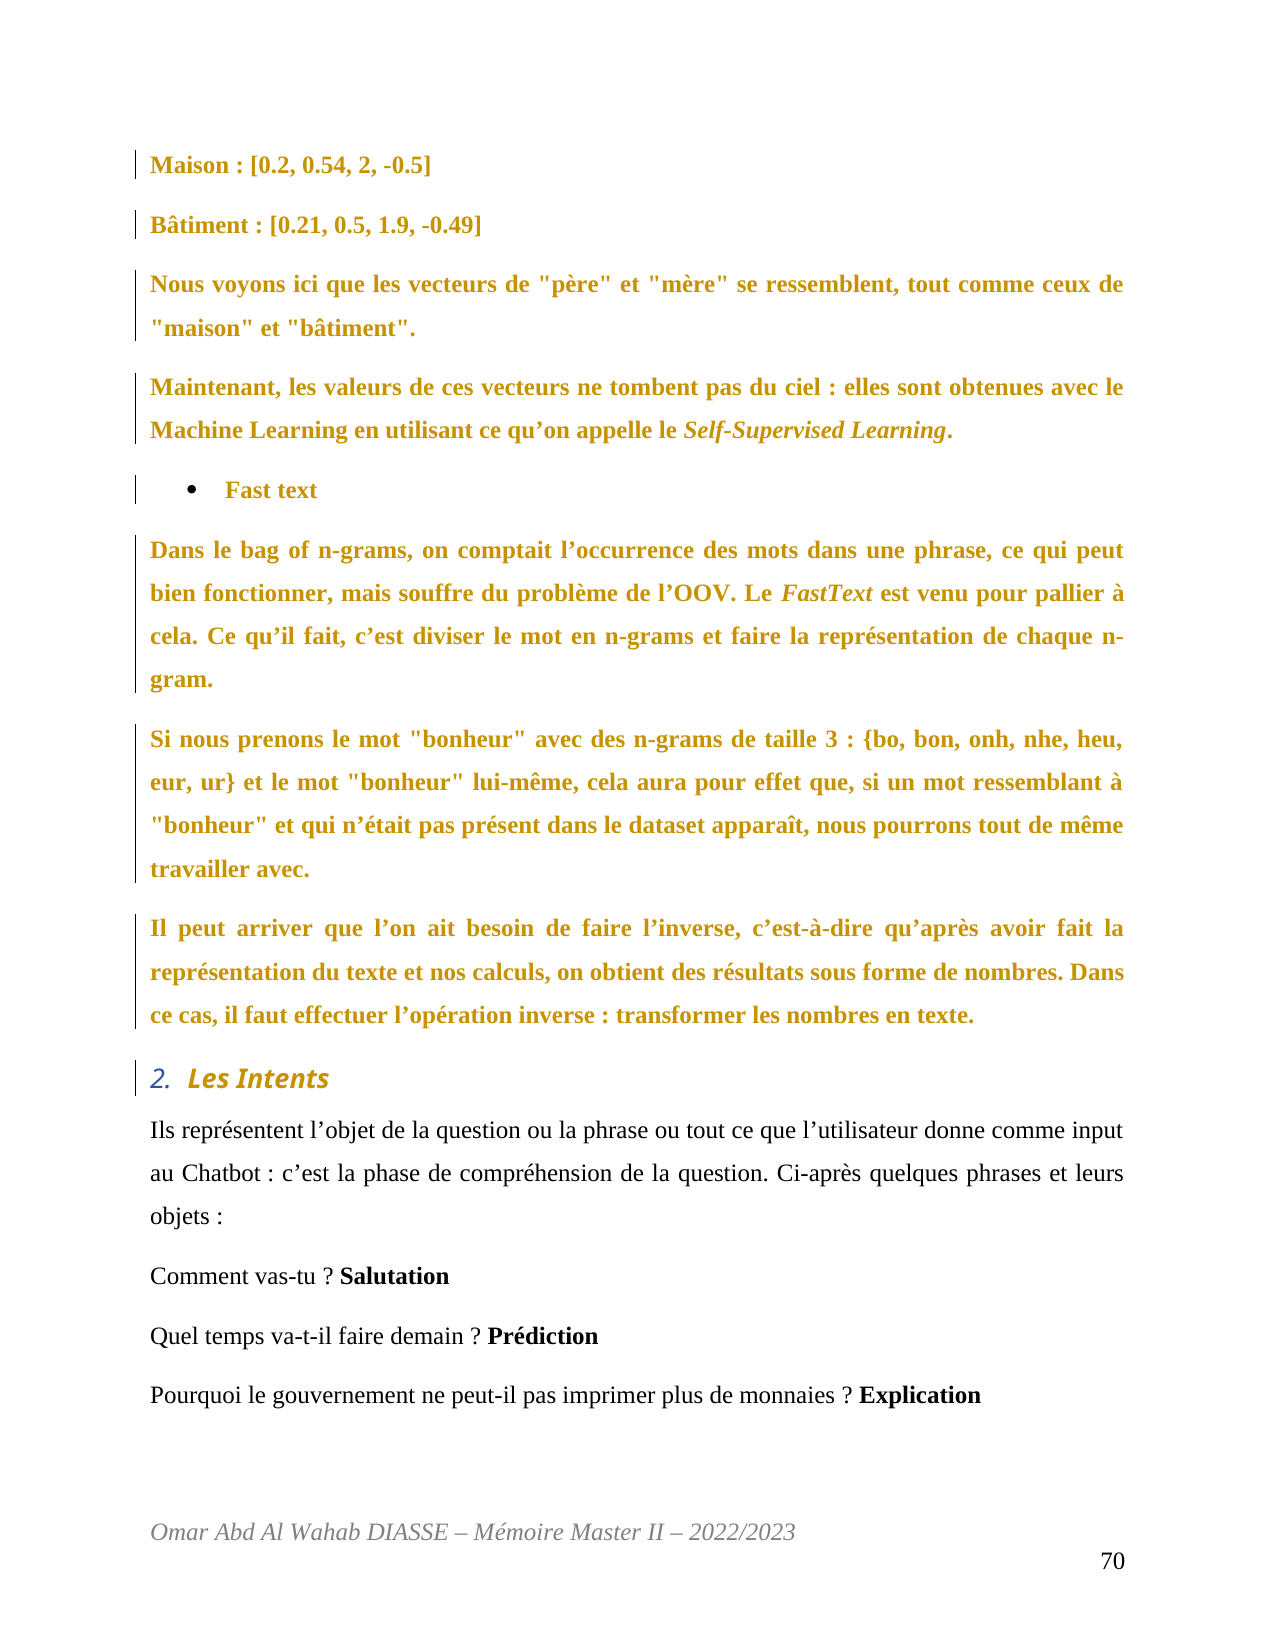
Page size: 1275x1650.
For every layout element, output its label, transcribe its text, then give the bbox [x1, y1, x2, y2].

subtitle Les Intents [150, 1059, 1125, 1096]
list Fast text [187, 475, 1125, 504]
text Comment vas-tu ? Salutation [150, 1261, 1125, 1290]
text Quel temps va-t-il faire demain ? Prédiction [150, 1321, 1125, 1349]
text Pourquoi le gouvernement ne peut-il pas imprimer plus de monnaies ? Explication [150, 1381, 1125, 1409]
text Dans le bag of n-grams, on comptait l’occurrence des mots dans une phrase, ce qui peut bien fonctionner, mais souffre du problème de l’OOV. Le FastText est venu pour pallier à cela. Ce qu’il fait, c’est diviser le mot en n-grams et faire la représentation de chaque n-gram. [150, 535, 1125, 693]
text Bâtiment : [0.21, 0.5, 1.9, -0.49] [150, 210, 1125, 238]
text Ils représentent l’objet de la question ou la phrase ou tout ce que l’utilisateur donne comme input au Chatbot : c’est la phase de compréhension de la question. Ci-après quelques phrases et leurs objets : [150, 1115, 1125, 1230]
text Maison : [0.2, 0.54, 2, -0.5] [150, 150, 1125, 179]
text Il peut arriver que l’on ait besoin de faire l’inverse, c’est-à-dire qu’après avoir fait la représentation du texte et nos calculs, on obtient des résultats sous forme de nombres. Dans ce cas, il faut effectuer l’opération inverse : transformer les nombres en texte. [150, 913, 1125, 1028]
text Si nous prenons le mot "bonheur" avec des n-grams de taille 3 : {bo, bon, onh, nhe, heu, eur, ur} et le mot "bonheur" lui-même, cela aura pour effet que, si un mot ressemblant à "bonheur" et qui n’était pas présent dans le dataset apparaît, nous pourrons tout de même travailler avec. [150, 724, 1125, 882]
text Nous voyons ici que les vecteurs de "père" et "mère" se ressemblent, tout comme ceux de "maison" et "bâtiment". [150, 269, 1125, 341]
text Maintenant, les valeurs de ces vecteurs ne tombent pas du ciel : elles sont obtenues avec le Machine Learning en utilisant ce qu’on appelle le Self-Supervised Learning. [150, 372, 1125, 444]
